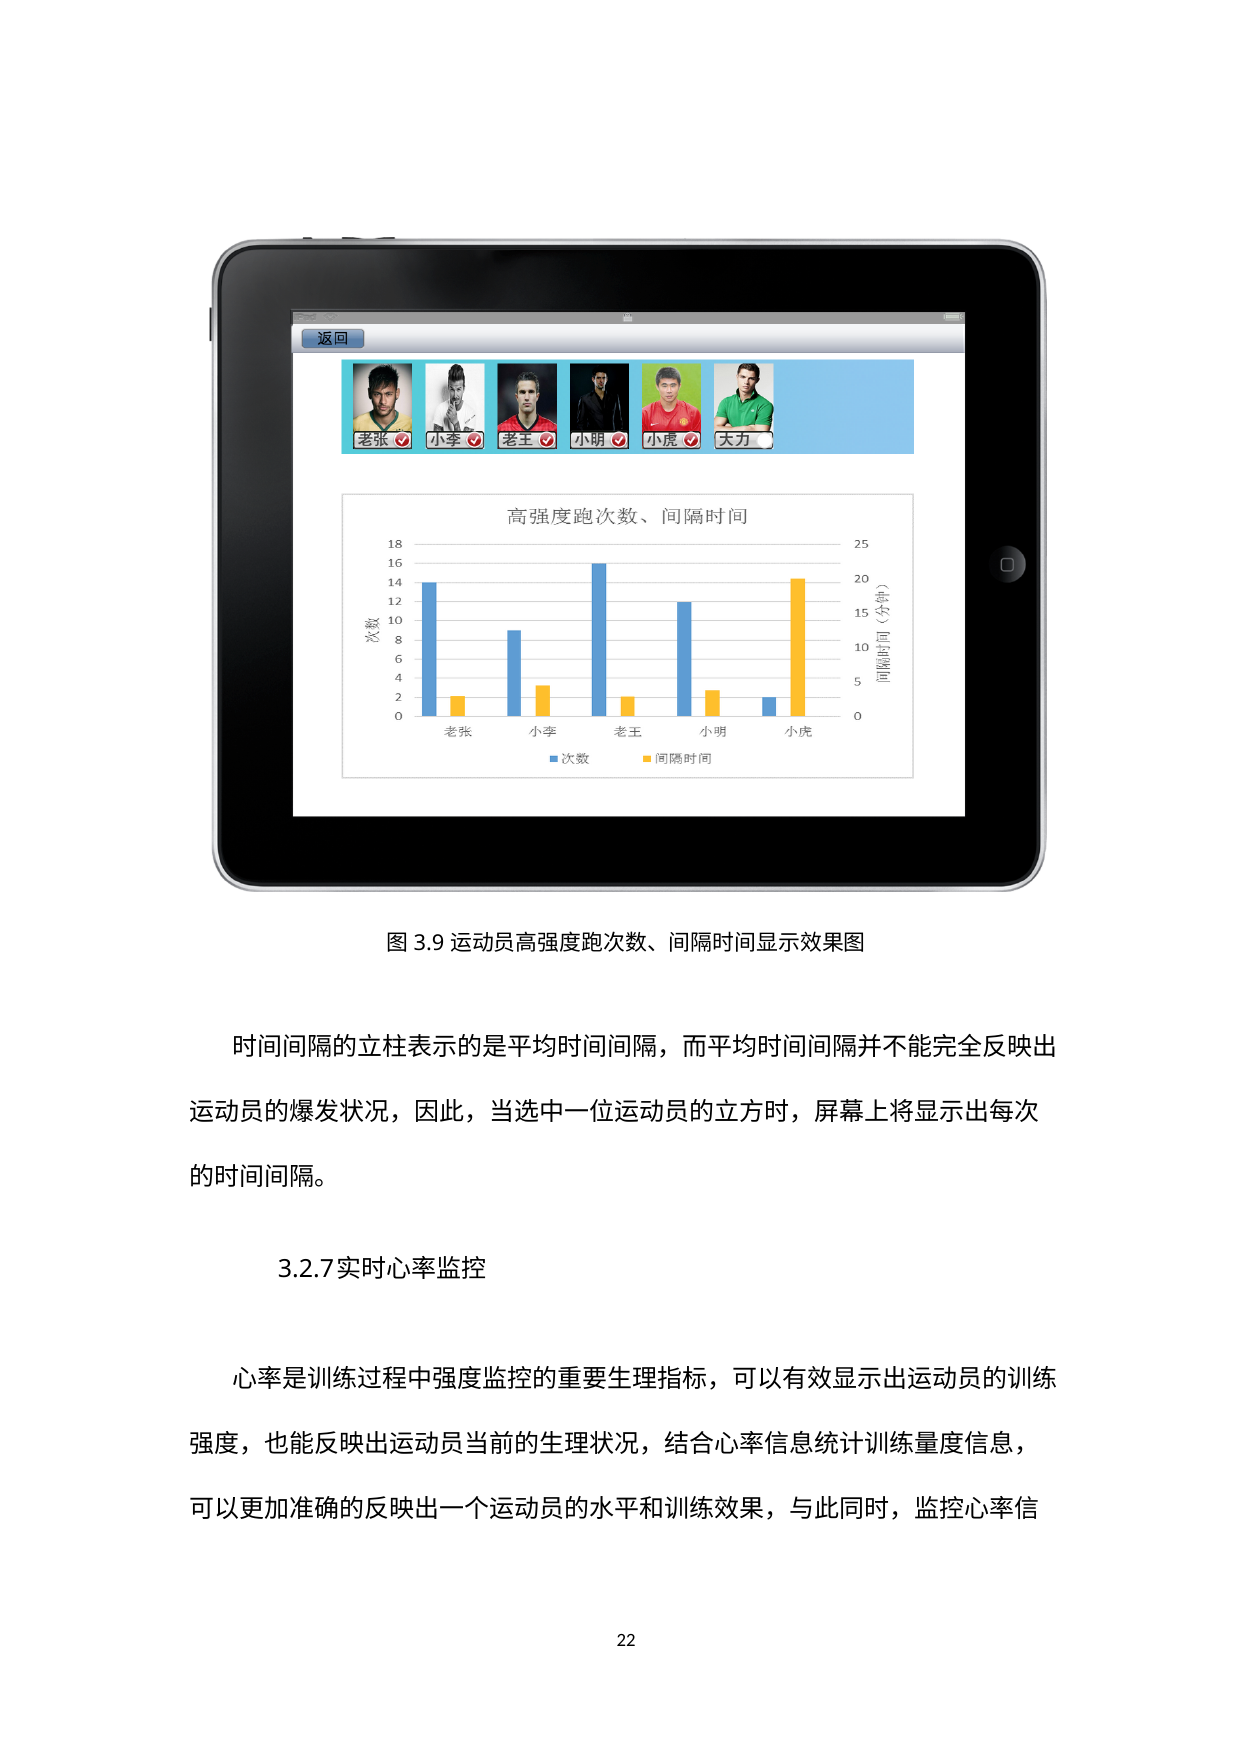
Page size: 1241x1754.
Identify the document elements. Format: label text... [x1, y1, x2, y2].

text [189, 1344, 1063, 1539]
subtitle 实时心率监控 [278, 1234, 1063, 1299]
text 时间间隔的立柱表示的是平均时间间隔，而平均时间间隔并不能完全反映出运动员的爆发状况，因此，当选中一位运动员的立方时，屏幕上将显示出每次的时间间隔。 [189, 1012, 1063, 1207]
picture [198, 228, 1054, 903]
